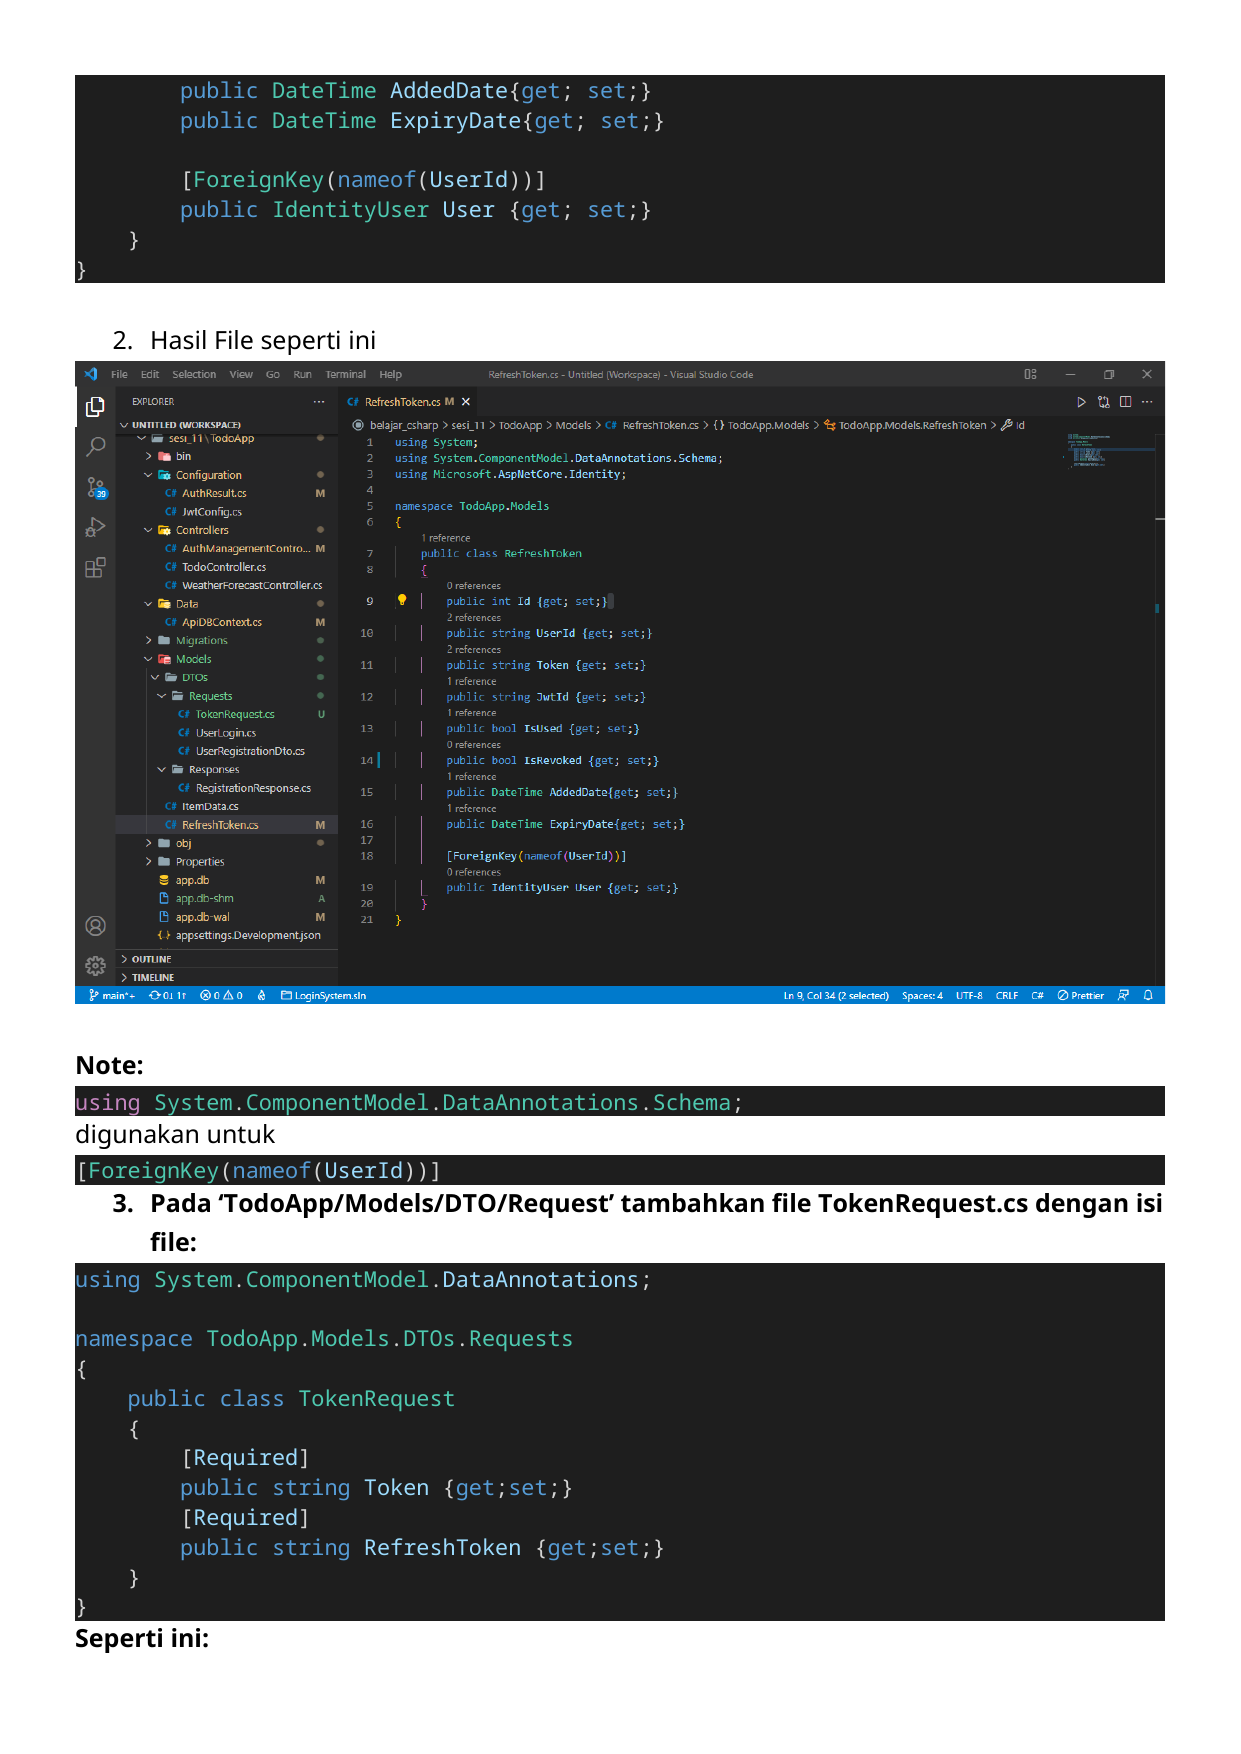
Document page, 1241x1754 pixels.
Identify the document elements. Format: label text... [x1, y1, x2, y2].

picture [75, 361, 1166, 1004]
text Note: [75, 1047, 1165, 1081]
text digunakan untuk [75, 1116, 1165, 1150]
text Seperti ini: [75, 1621, 1165, 1655]
text namespace TodoApp.Models.DTOs.Requests [75, 1323, 1165, 1353]
list Hasil File seperti ini [112, 323, 1165, 357]
text public string Token {get;set;} [75, 1472, 1165, 1502]
text [Required] [75, 1502, 1165, 1532]
text public string RefreshToken {get;set;} [75, 1532, 1165, 1561]
text public IdentityUser User {get; set;} [75, 194, 1165, 224]
text } [75, 254, 1165, 283]
text } [75, 1561, 1165, 1591]
text } [75, 1591, 1165, 1621]
text [Required] [75, 1442, 1165, 1472]
text } [75, 224, 1165, 254]
text public DateTime ExpiryDate{get; set;} [75, 105, 1165, 134]
text { [75, 1353, 1165, 1383]
list Pada ‘TodoApp/Models/DTO/Request’ tambahkan file TokenRequest.cs dengan isi file: [112, 1185, 1165, 1258]
text using System.ComponentModel.DataAnnotations; [75, 1263, 1165, 1293]
text [ForeignKey(nameof(UserId))] [75, 164, 1165, 194]
text public class TokenRequest [75, 1383, 1165, 1412]
text using System.ComponentModel.DataAnnotations.Schema; [75, 1086, 1165, 1116]
text public DateTime AddedDate{get; set;} [75, 75, 1165, 105]
text { [75, 1412, 1165, 1442]
text [ForeignKey(nameof(UserId))] [75, 1155, 1165, 1185]
